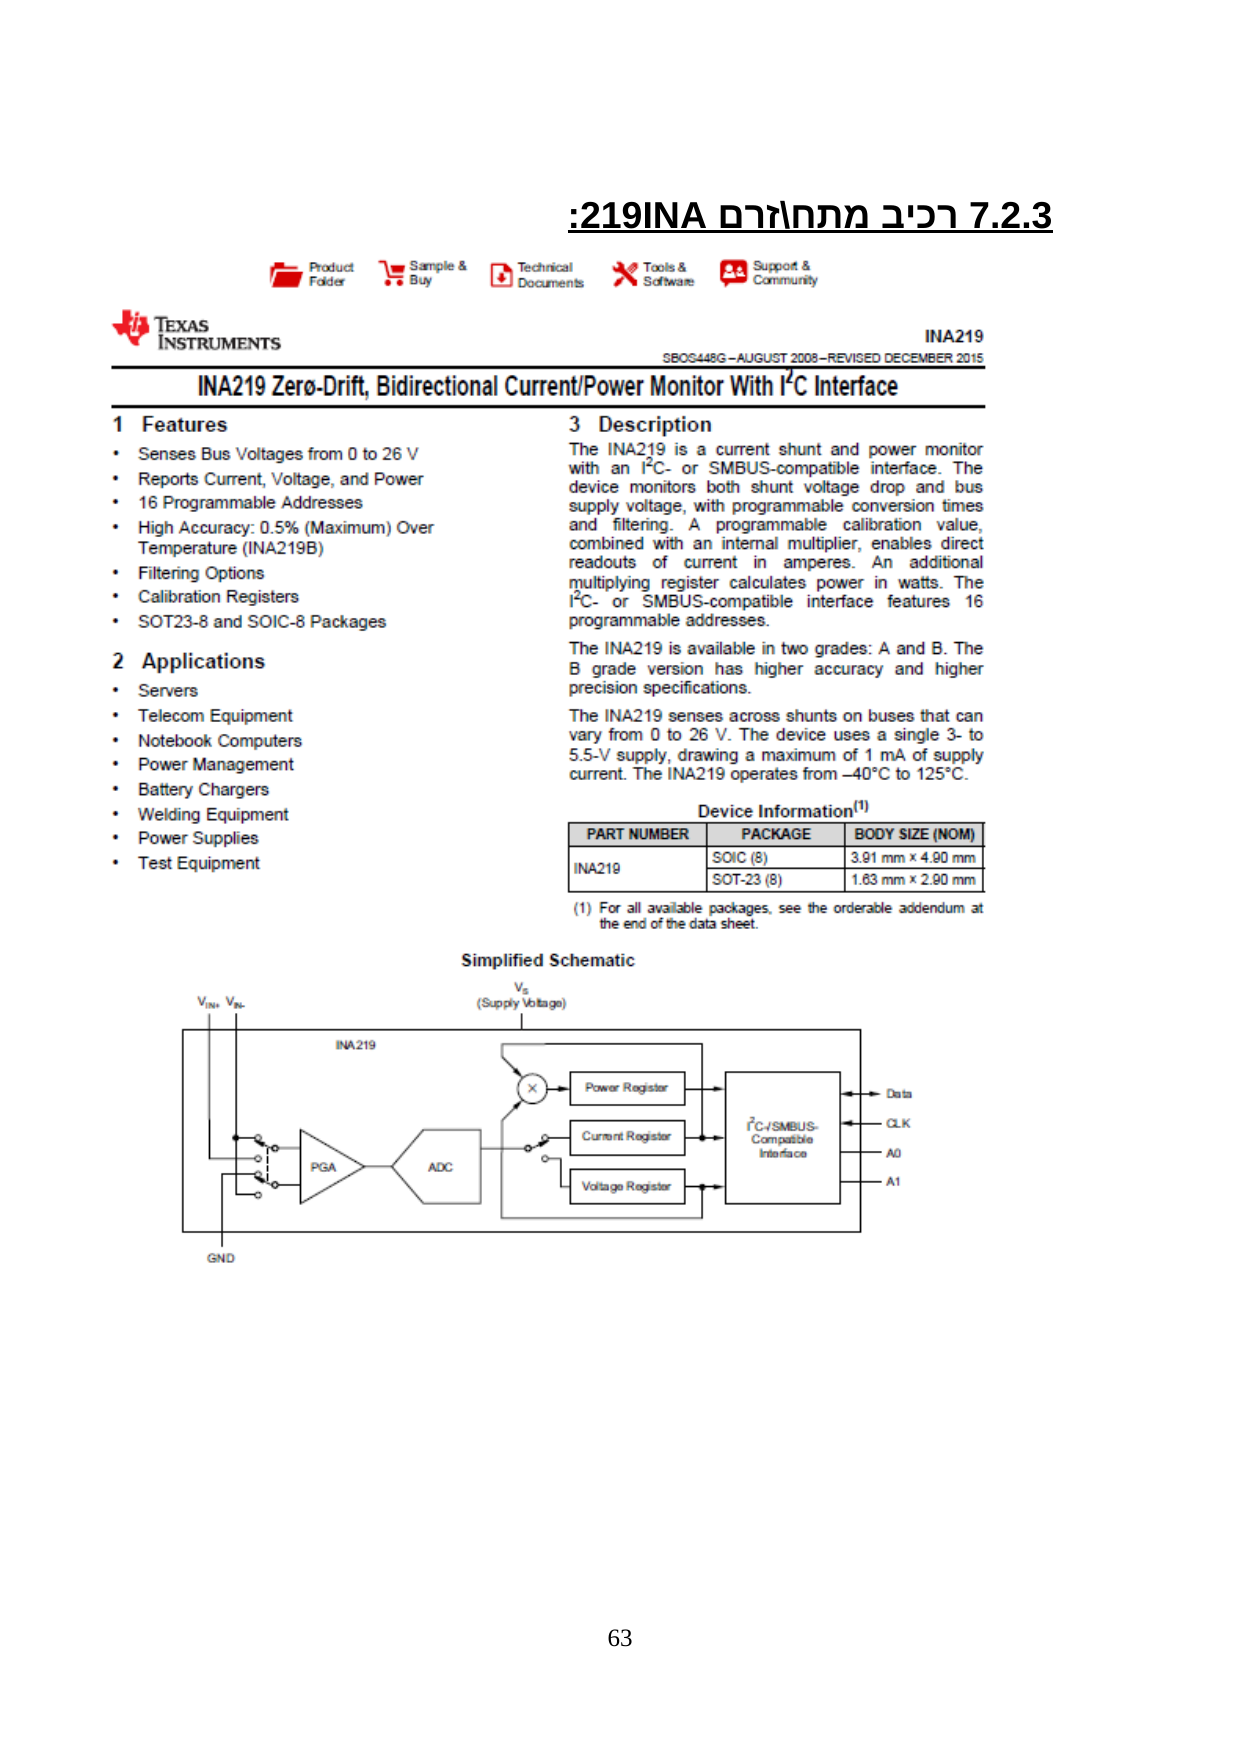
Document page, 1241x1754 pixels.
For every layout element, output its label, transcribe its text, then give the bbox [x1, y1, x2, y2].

text 7.2.3 רכיב מתח\זרם 219INA: [187, 193, 1053, 236]
picture [38, 236, 1053, 1324]
